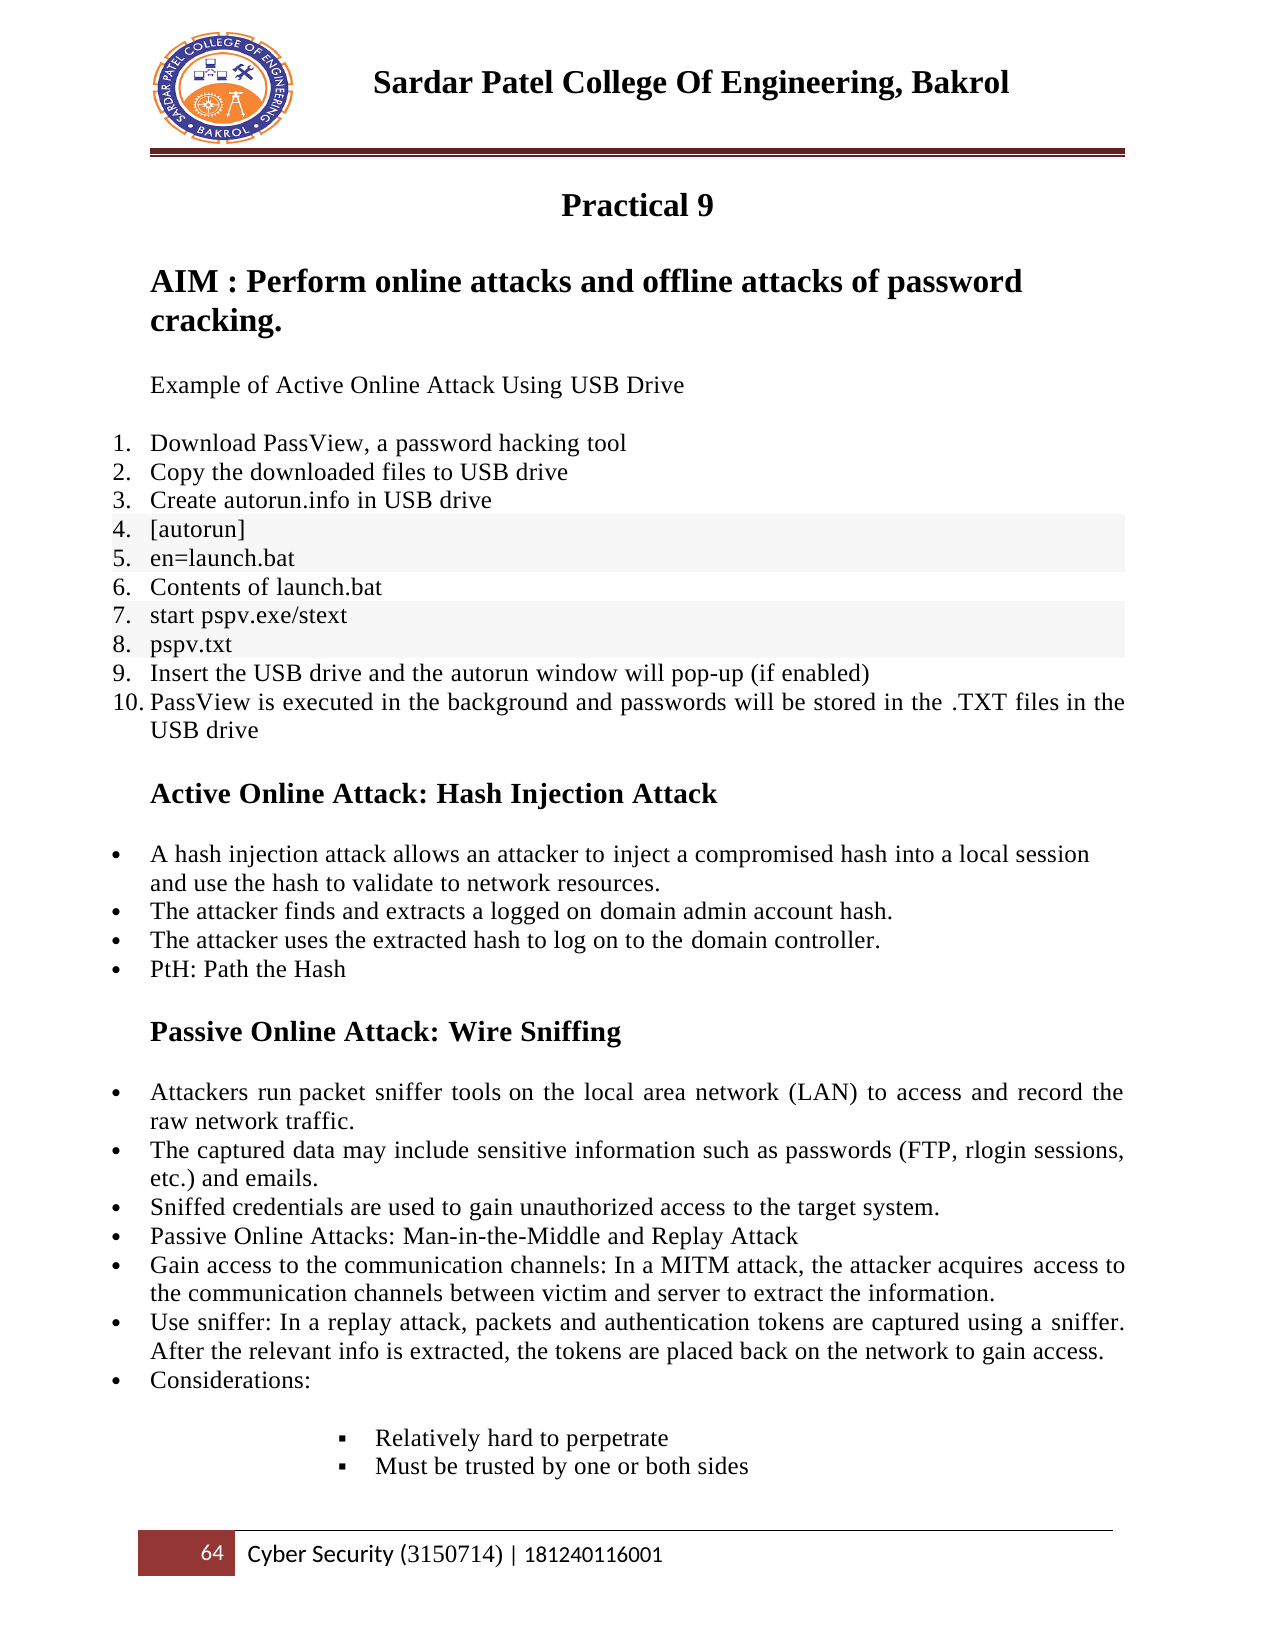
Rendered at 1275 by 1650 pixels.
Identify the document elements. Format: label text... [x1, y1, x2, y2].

list Download PassView, a password hacking tool [112, 428, 1125, 457]
list The attacker finds and extracts a logged on domain admin account hash. [112, 896, 1125, 925]
list Sniffed credentials are used to gain unauthorized access to the target system. [112, 1192, 1125, 1221]
list PassView is executed in the background and passwords will be stored in the .TXT files in the USB drive [112, 687, 1125, 744]
list Insert the USB drive and the autorun window will pop-up (if enabled) [112, 658, 1125, 687]
list Considerations: [112, 1365, 1125, 1393]
text Active Online Attack: Hash Injection Attack [150, 776, 1125, 810]
list start pspv.exe/stext [112, 601, 1125, 629]
list pspv.txt [112, 629, 1125, 658]
text Passive Online Attack: Wire Sniffing [150, 1014, 1125, 1048]
list Create autorun.info in USB drive [112, 486, 1125, 514]
list A hash injection attack allows an attacker to inject a compromised hash into a local session and use the hash to validate to network resources. [112, 839, 1125, 896]
text Example of Active Online Attack Using USB Drive [150, 370, 1125, 399]
list Gain access to the communication channels: In a MITM attack, the attacker acquires access to the communication channels between victim and server to extract the information. [112, 1250, 1125, 1307]
list Use sniffer: In a replay attack, packets and authentication tokens are captured using a sniffer. After the relevant info is extracted, the tokens are placed back on the network to gain access. [112, 1307, 1125, 1365]
list Attackers run packet sniffer tools on the local area network (LAN) to access and record the raw network traffic. [112, 1077, 1125, 1135]
list en=launch.bat [112, 543, 1125, 572]
picture [150, 30, 296, 146]
list Contents of launch.bat [112, 572, 1125, 601]
list Passive Online Attacks: Man-in-the-Middle and Replay Attack [112, 1221, 1125, 1250]
list The attacker uses the extracted hash to log on to the domain controller. [112, 925, 1125, 954]
list [autorun] [112, 514, 1125, 543]
text Practical 9 [150, 185, 1125, 223]
list PtH: Path the Hash [112, 954, 1125, 983]
list Copy the downloaded files to USB drive [112, 457, 1125, 486]
list Relatively hard to perpetrate [337, 1423, 1125, 1451]
list The captured data may include sensitive information such as passwords (FTP, rlogin sessions, etc.) and emails. [112, 1135, 1125, 1192]
text AIM : Perform online attacks and offline attacks of password cracking. [150, 262, 1125, 338]
list Must be trusted by one or both sides [337, 1451, 1125, 1480]
